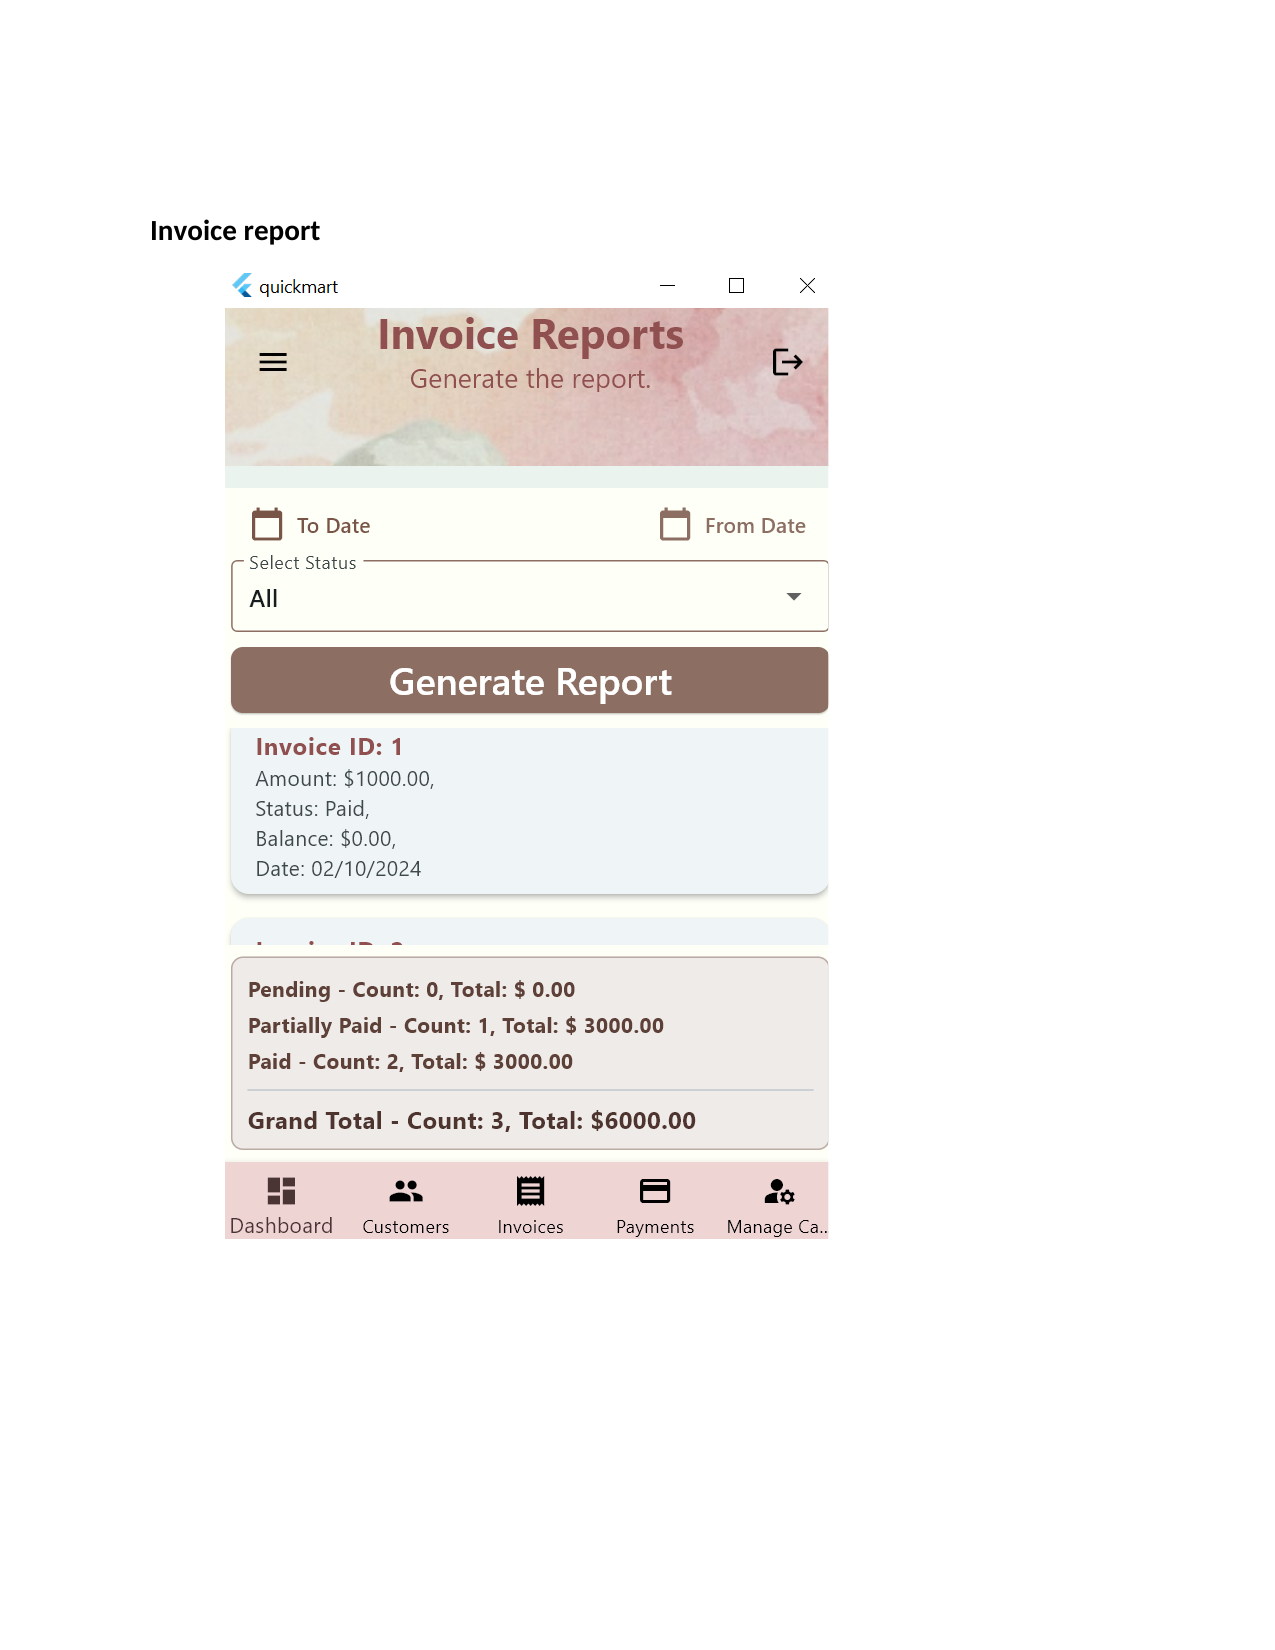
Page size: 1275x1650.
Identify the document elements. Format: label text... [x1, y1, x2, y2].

text Invoice report [150, 212, 1125, 247]
picture [225, 273, 829, 1239]
